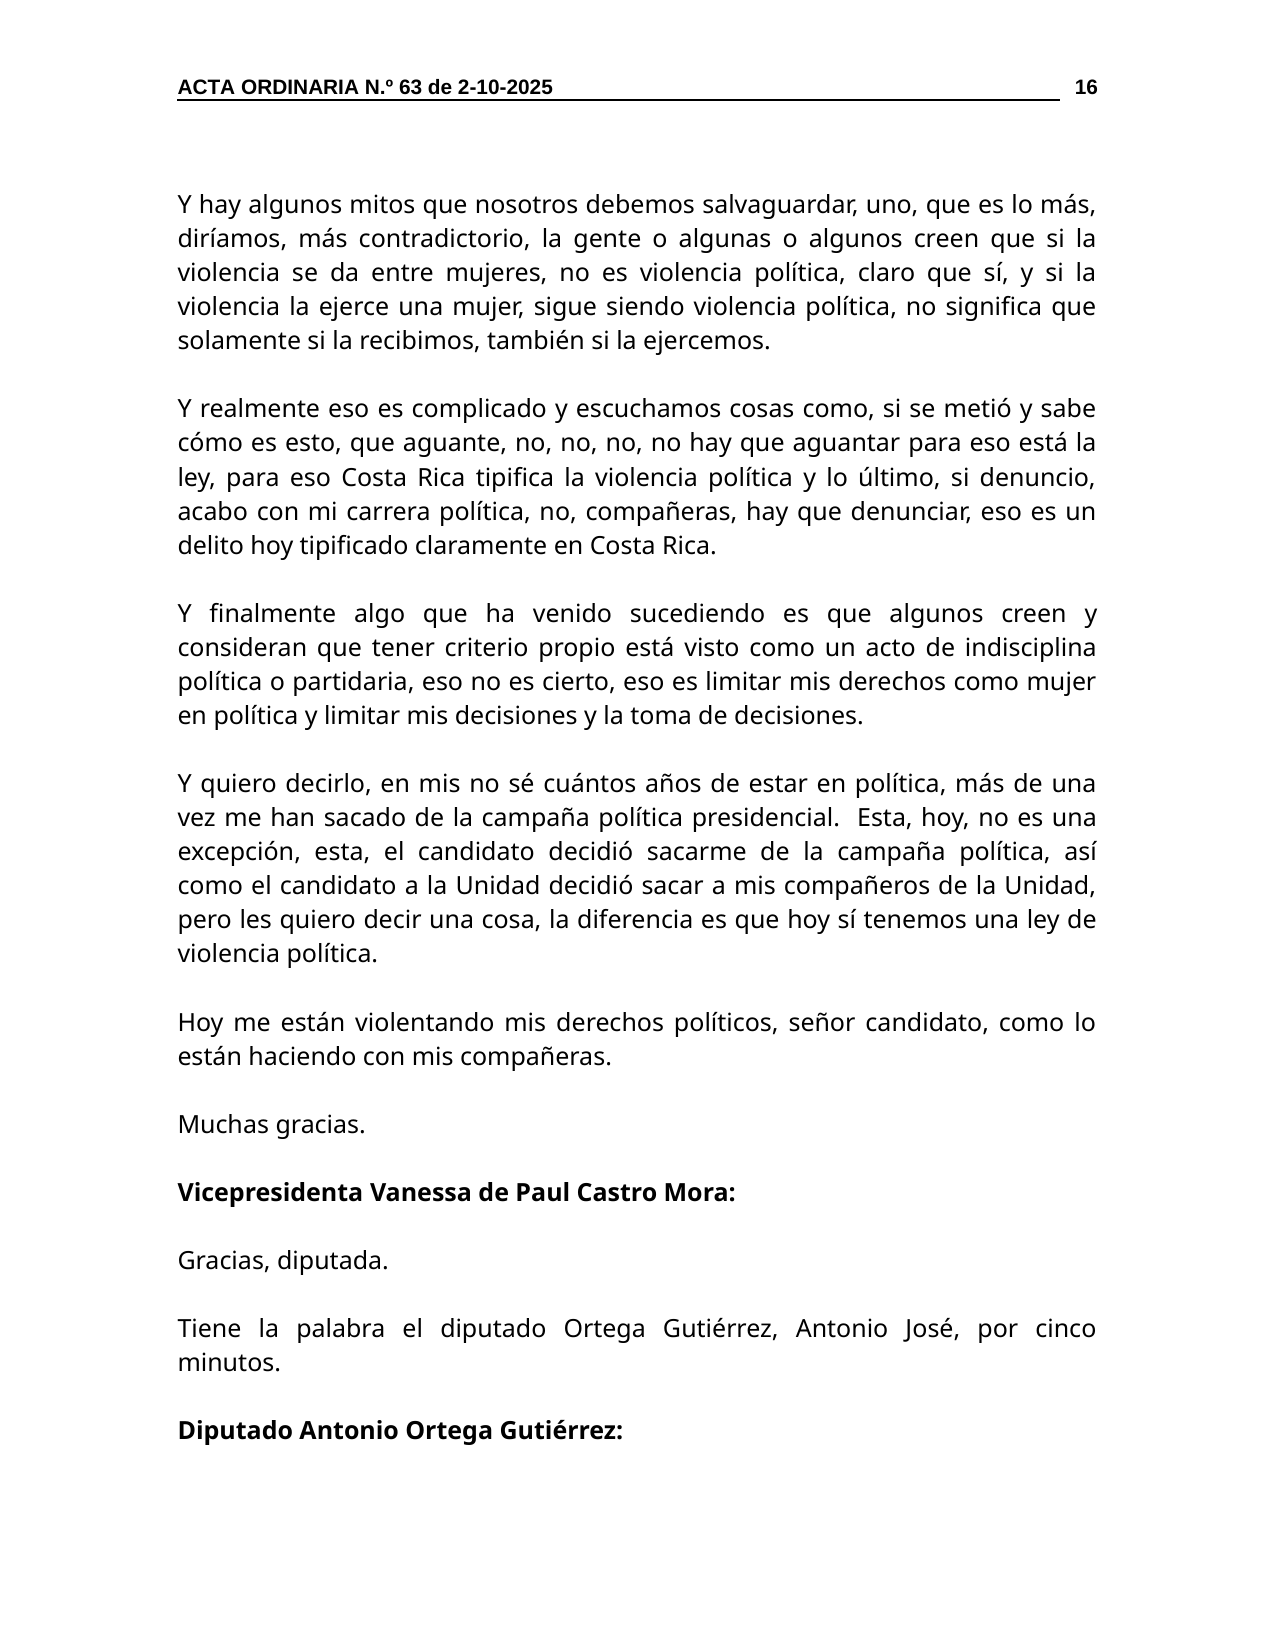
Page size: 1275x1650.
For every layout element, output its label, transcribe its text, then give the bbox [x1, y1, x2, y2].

text Vicepresidenta Vanessa de Paul Castro Mora: [177, 1174, 1098, 1208]
text Hoy me están violentando mis derechos políticos, señor candidato, como lo están haciendo con mis compañeras. [177, 1004, 1098, 1072]
text Muchas gracias. [177, 1106, 1098, 1140]
text Gracias, diputada. [177, 1243, 1098, 1277]
text Tiene la palabra el diputado Ortega Gutiérrez, Antonio José, por cinco minutos. [177, 1311, 1098, 1379]
text Y quiero decirlo, en mis no sé cuántos años de estar en política, más de una vez me han sacado de la campaña política presidencial. Esta, hoy, no es una excepción, esta, el candidato decidió sacarme de la campaña política, así como el candidato a la Unidad decidió sacar a mis compañeros de la Unidad, pero les quiero decir una cosa, la diferencia es que hoy sí tenemos una ley de violencia política. [177, 766, 1098, 970]
text Diputado Antonio Ortega Gutiérrez: [177, 1413, 1098, 1447]
text Y hay algunos mitos que nosotros debemos salvaguardar, uno, que es lo más, diríamos, más contradictorio, la gente o algunas o algunos creen que si la violencia se da entre mujeres, no es violencia política, claro que sí, y si la violencia la ejerce una mujer, sigue siendo violencia política, no significa que solamente si la recibimos, también si la ejercemos. [177, 187, 1098, 357]
text Y realmente eso es complicado y escuchamos cosas como, si se metió y sabe cómo es esto, que aguante, no, no, no, no hay que aguantar para eso está la ley, para eso Costa Rica tipifica la violencia política y lo último, si denuncio, acabo con mi carrera política, no, compañeras, hay que denunciar, eso es un delito hoy tipificado claramente en Costa Rica. [177, 391, 1098, 561]
text Y finalmente algo que ha venido sucediendo es que algunos creen y consideran que tener criterio propio está visto como un acto de indisciplina política o partidaria, eso no es cierto, eso es limitar mis derechos como mujer en política y limitar mis decisiones y la toma de decisiones. [177, 595, 1098, 732]
